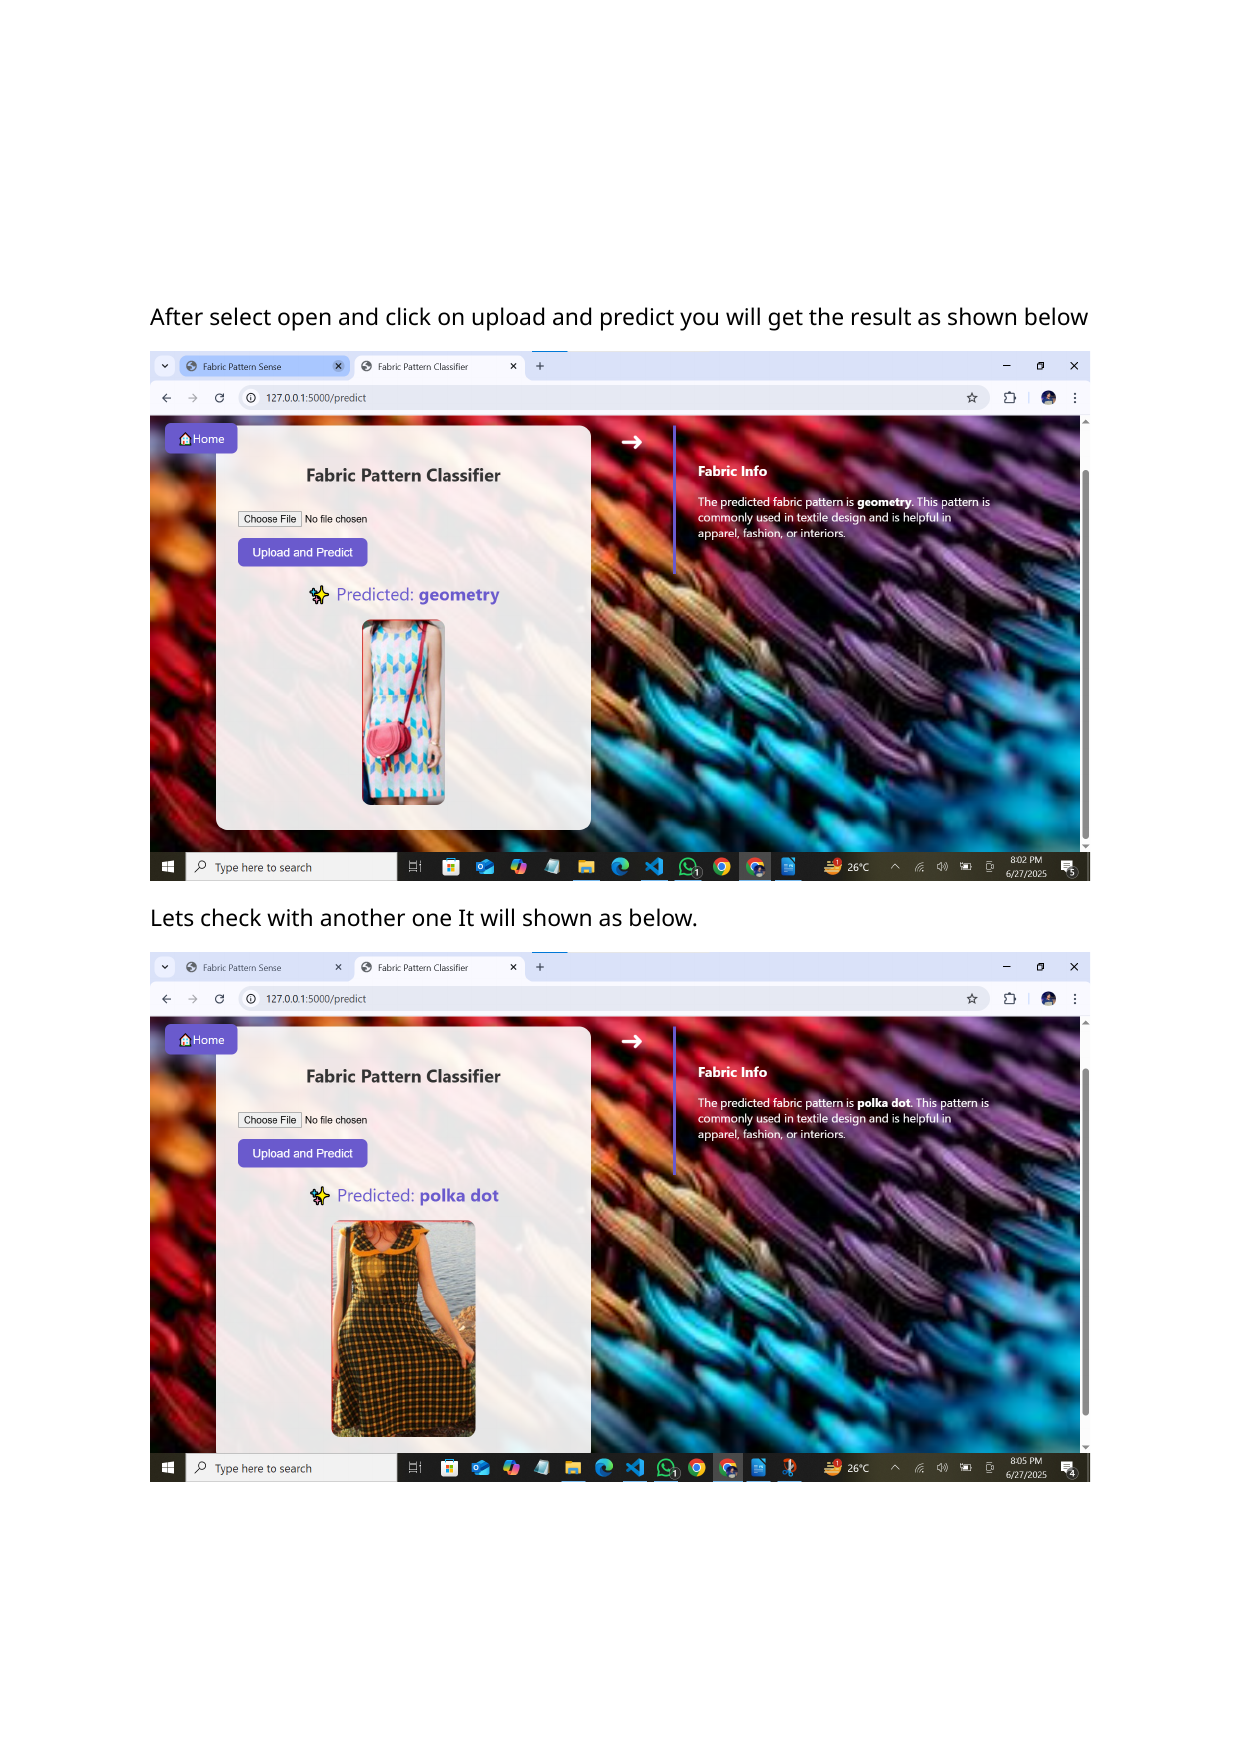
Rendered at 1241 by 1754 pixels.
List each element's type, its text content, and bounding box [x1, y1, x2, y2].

picture [150, 952, 1091, 1482]
text Lets check with another one It will shown as below. [150, 881, 1090, 933]
text After select open and click on upload and predict you will get the result as shown below [150, 301, 1090, 332]
picture [150, 351, 1091, 881]
